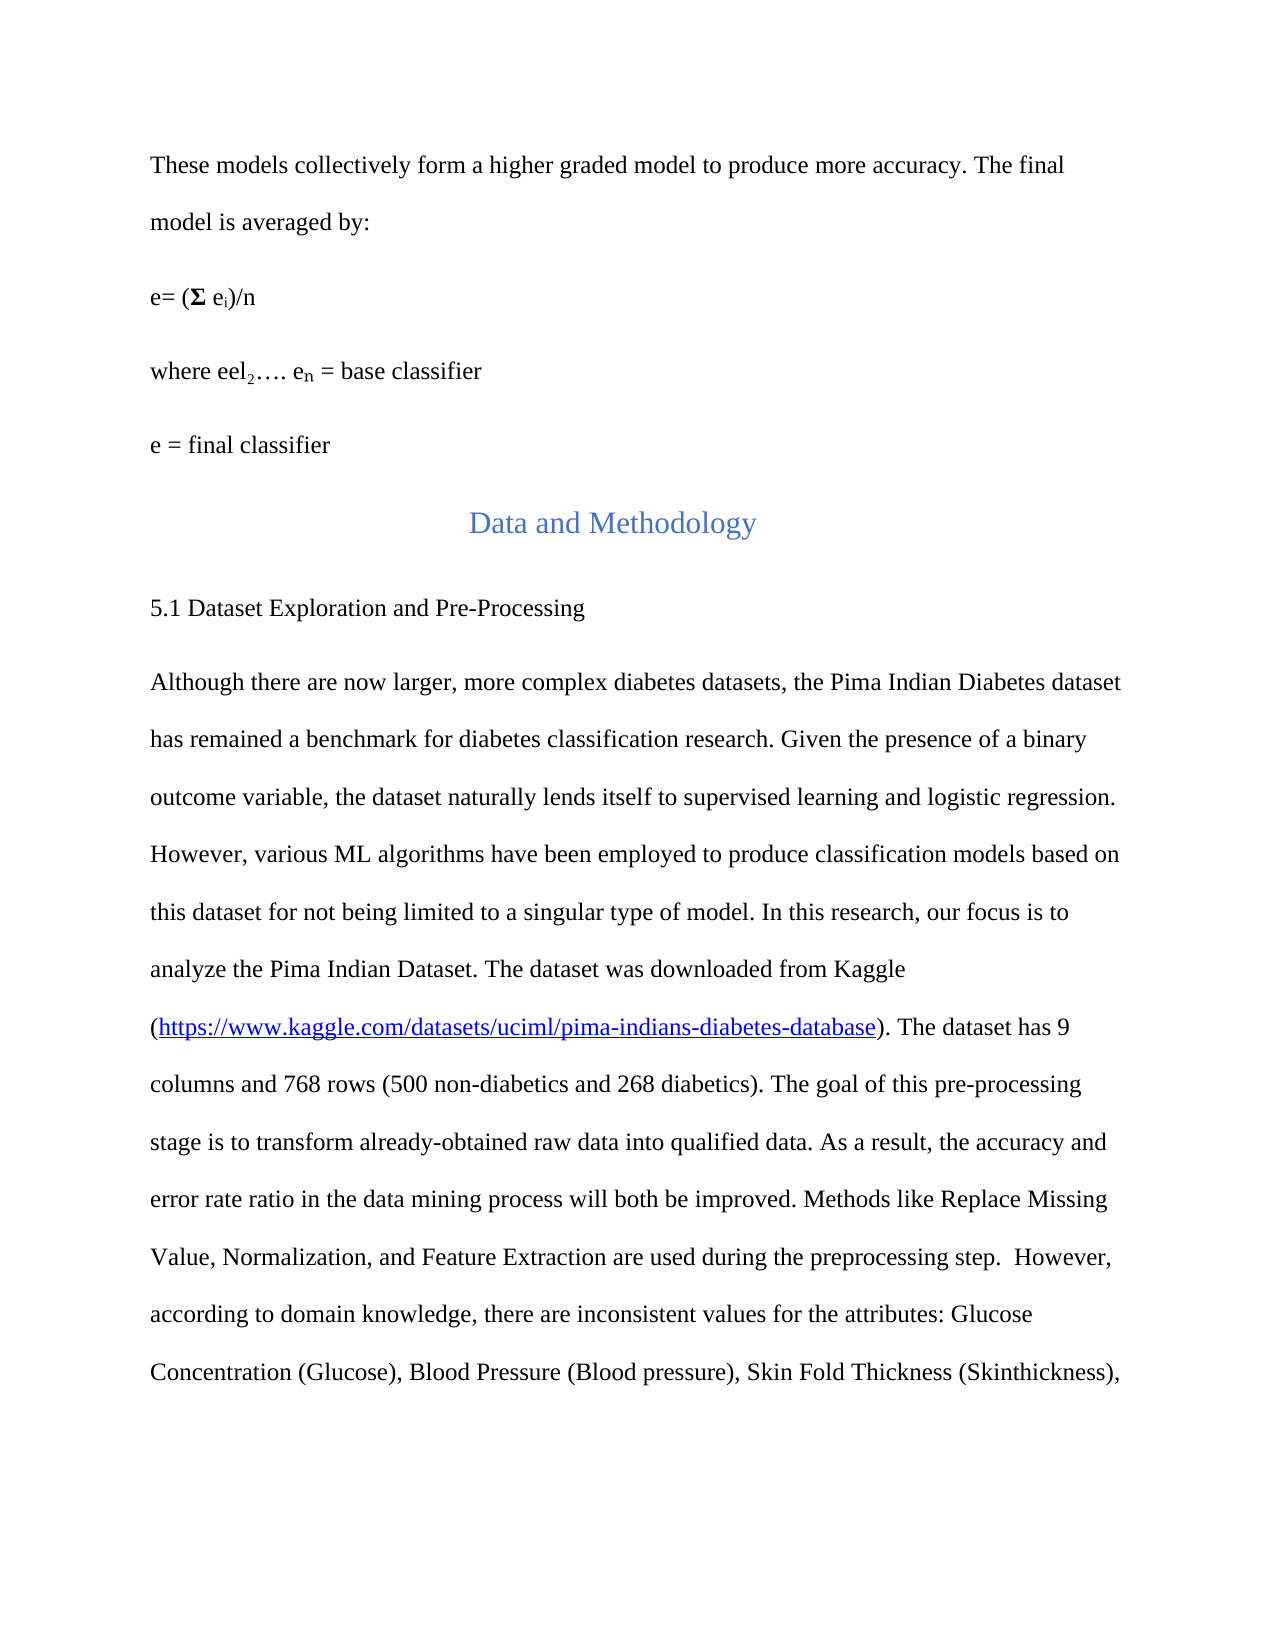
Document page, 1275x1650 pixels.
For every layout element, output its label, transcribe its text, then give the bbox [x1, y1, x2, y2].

text e= (Σ eᵢ)/n [150, 282, 1125, 310]
text Data and Methodology [150, 504, 1125, 540]
text These models collectively form a higher graded model to produce more accuracy. The final model is averaged by: [150, 150, 1125, 236]
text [150, 667, 1125, 1386]
text where eel₂…. eₙ = base classifier [150, 356, 1125, 384]
text 5.1 Dataset Exploration and Pre-Processing [150, 593, 1125, 621]
text e = final classifier [150, 430, 1125, 459]
